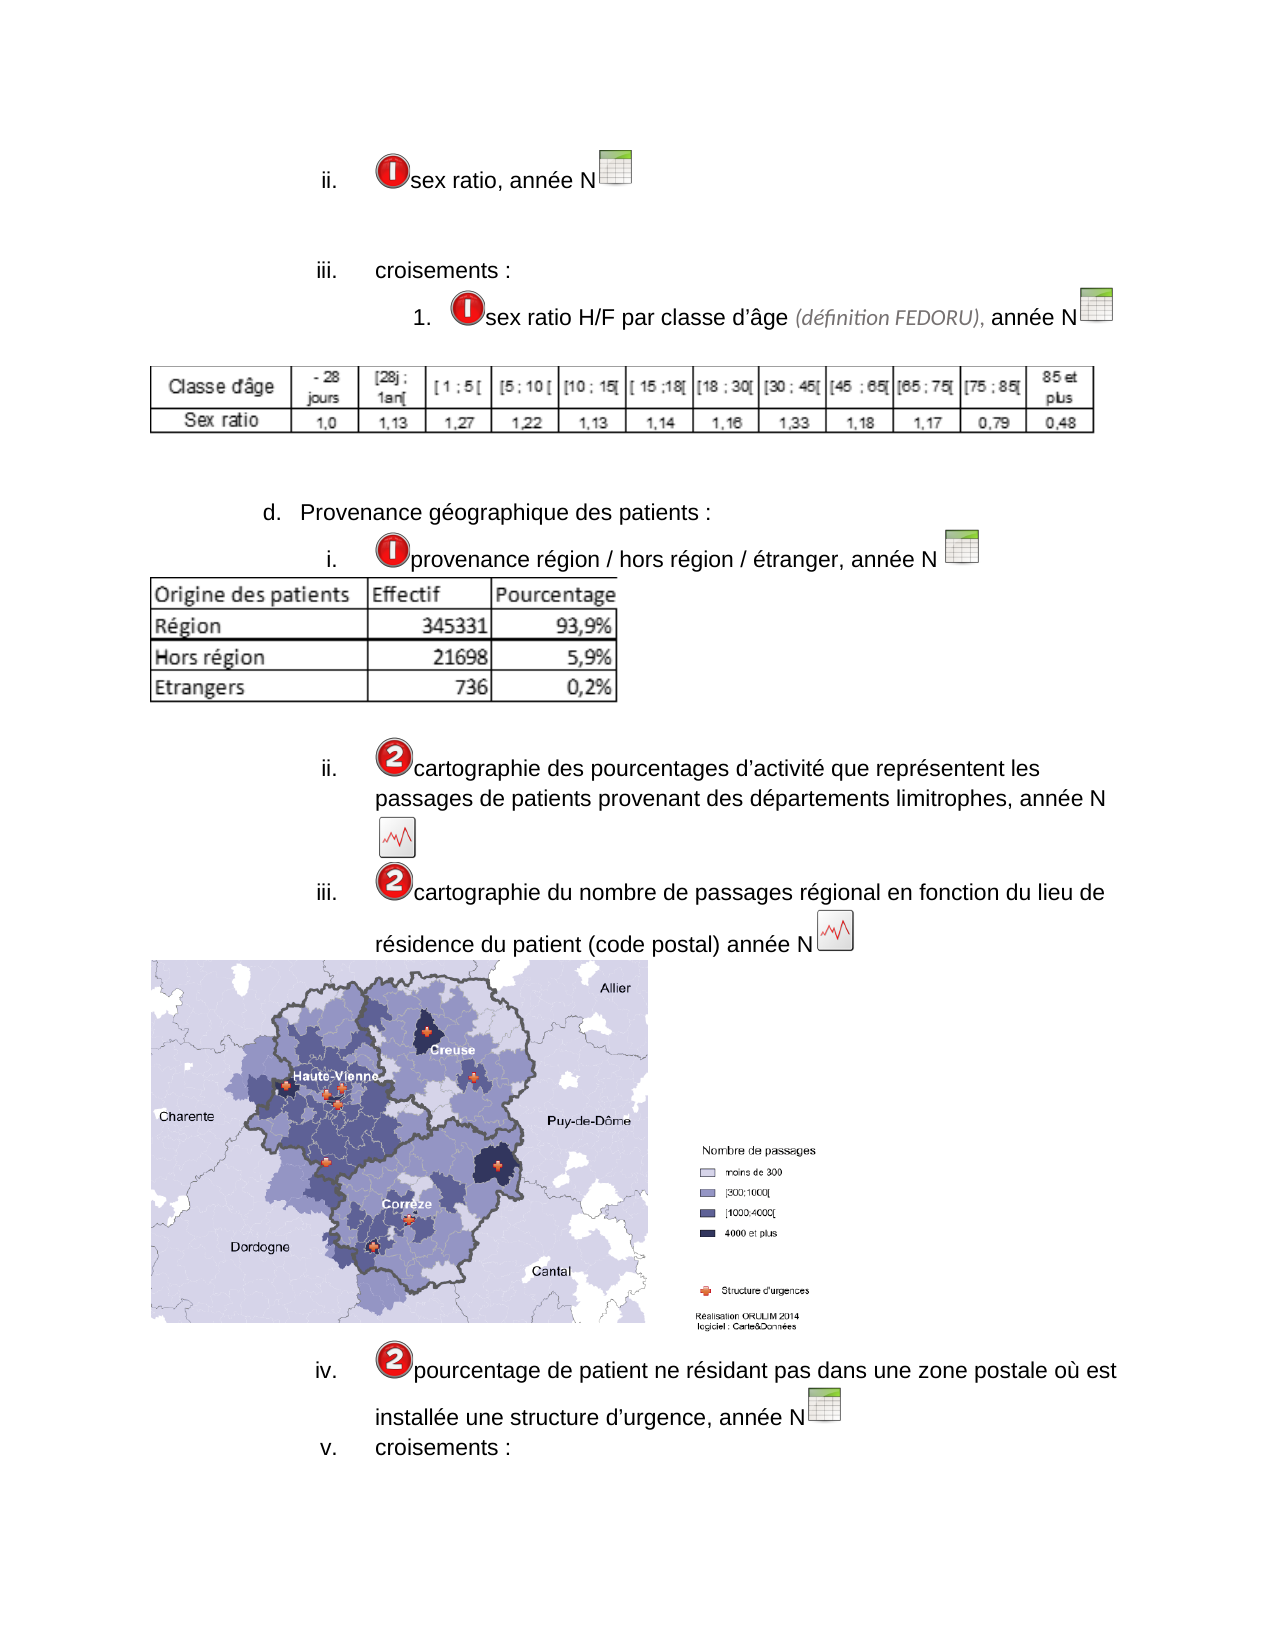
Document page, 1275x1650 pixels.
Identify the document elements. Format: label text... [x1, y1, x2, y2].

picture [375, 1340, 414, 1379]
list cartographie du nombre de passages régional en fonction du lieu de résidence du patient (code postal) année N [338, 862, 1125, 957]
picture [375, 815, 418, 859]
picture [1077, 287, 1116, 326]
list croisements : [338, 1434, 1125, 1461]
list croisements : [338, 257, 1125, 284]
picture [596, 150, 635, 189]
picture [375, 532, 411, 568]
picture [150, 960, 818, 1337]
picture [942, 529, 982, 568]
picture [375, 862, 414, 901]
picture [150, 366, 1096, 435]
list cartographie des pourcentages d’activité que représentent les passages de patients provenant des départements limitrophes, année N [338, 738, 1125, 858]
picture [375, 153, 411, 189]
picture [805, 1387, 844, 1426]
picture [150, 577, 619, 704]
list sex ratio H/F par classe d’âge (définition FEDORU), année N [413, 288, 1125, 332]
picture [450, 290, 486, 326]
list provenance région / hors région / étranger, année N [338, 529, 1125, 573]
list sex ratio, année N [338, 150, 1125, 193]
picture [375, 737, 414, 777]
list Provenance géographique des patients : [263, 499, 1125, 525]
list pourcentage de patient ne résidant pas dans une zone postale où est installée une structure d’urgence, année N [338, 1340, 1125, 1430]
picture [813, 908, 857, 952]
